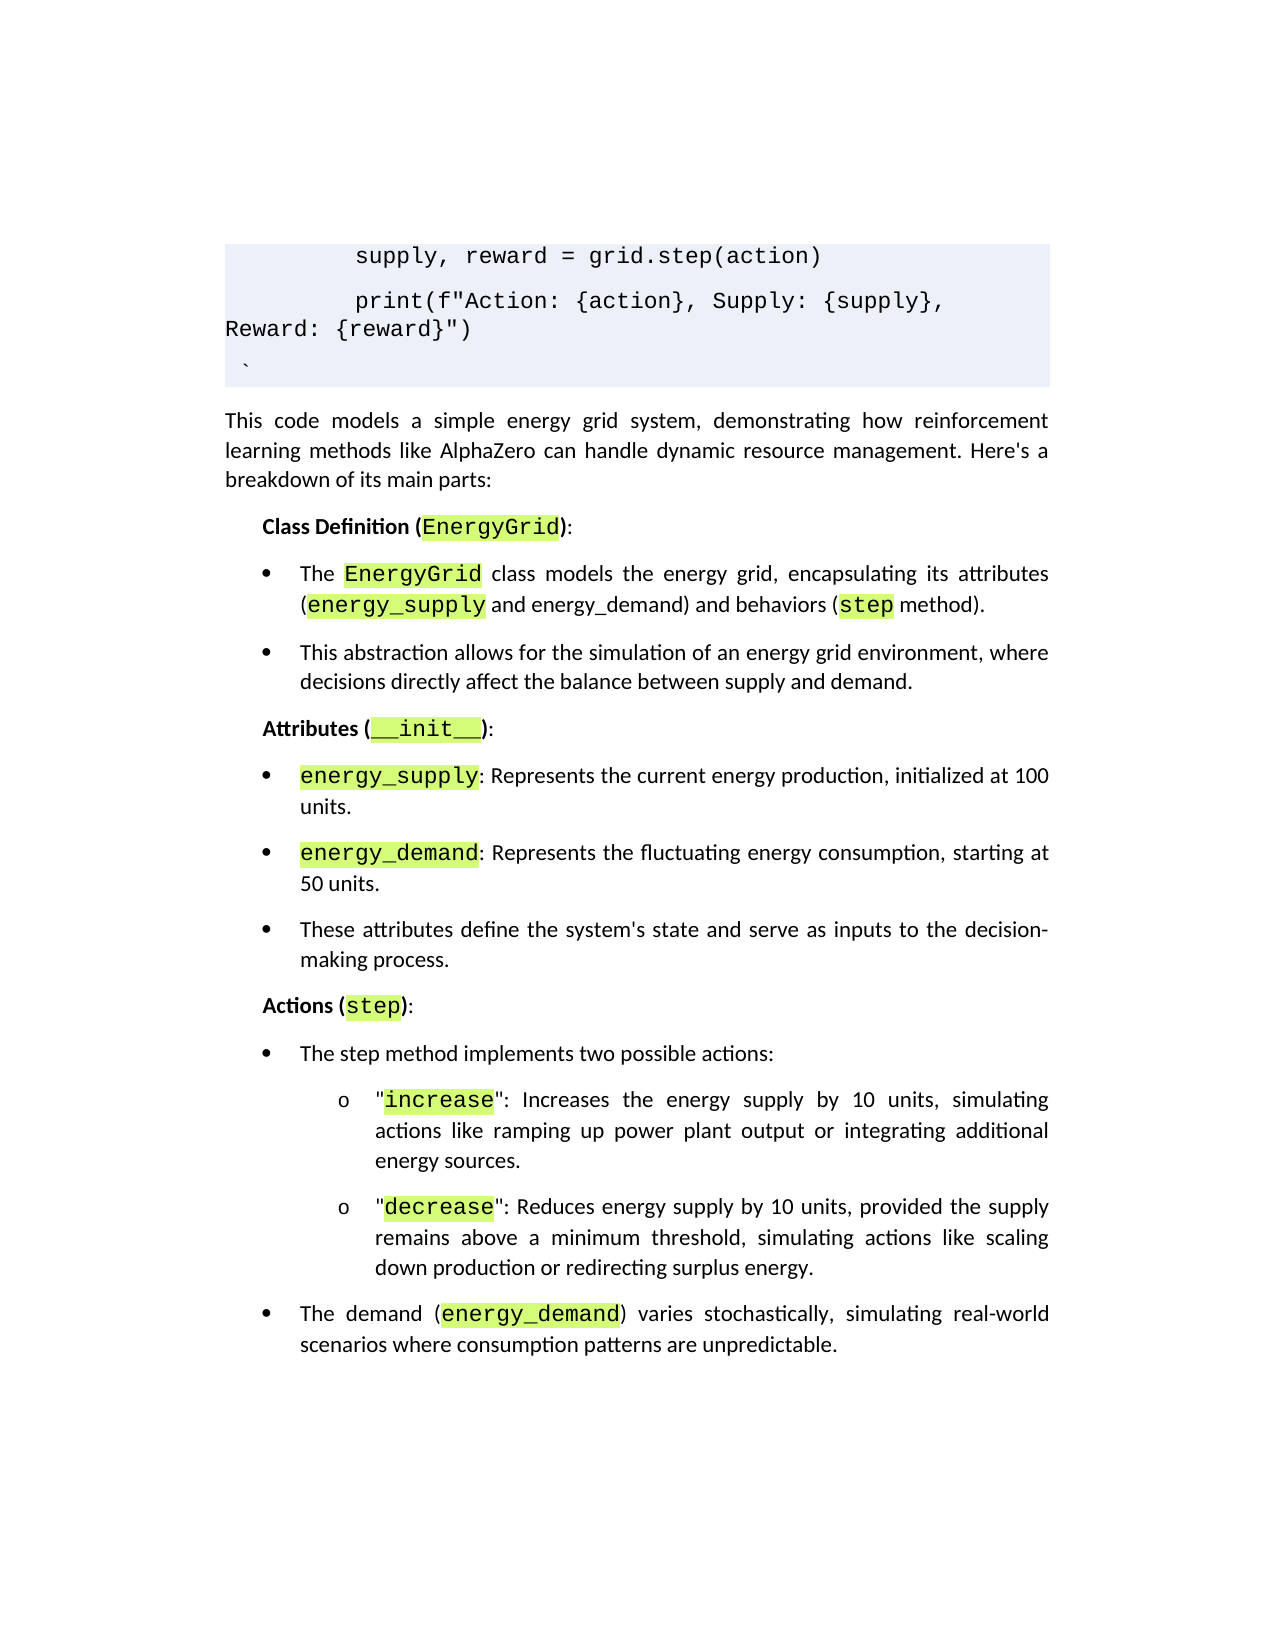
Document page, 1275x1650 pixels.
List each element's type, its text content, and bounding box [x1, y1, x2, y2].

text ` [225, 362, 1050, 387]
list The demand (energy_demand) varies stochastically, simulating real-world scenarios where consumption patterns are unpredictable. [262, 1299, 1050, 1358]
list These attributes define the system's state and serve as inputs to the decision-making process. [262, 916, 1050, 973]
list This abstraction allows for the simulation of an energy grid environment, where decisions directly affect the balance between supply and demand. [262, 638, 1050, 695]
list The step method implements two possible actions: [262, 1039, 1050, 1067]
list "decrease": Reduces energy supply by 10 units, provided the supply remains above a minimum threshold, simulating actions like scaling down production or redirecting surplus energy. [337, 1192, 1050, 1281]
text This code models a simple energy grid system, demonstrating how reinforcement learning methods like AlphaZero can handle dynamic resource management. Here's a breakdown of its main parts: [225, 406, 1050, 493]
list The EnergyGrid class models the energy grid, encapsulating its attributes (energy_supply and energy_demand) and behaviors (step method). [262, 559, 1050, 619]
text supply, reward = grid.step(action) [225, 244, 1050, 270]
text Class Definition (EnergyGrid): [262, 512, 1050, 541]
text Actions (step): [262, 992, 1050, 1021]
list "increase": Increases the energy supply by 10 units, simulating actions like ramping up power plant output or integrating additional energy sources. [337, 1086, 1050, 1174]
text Attributes (__init__): [262, 714, 1050, 743]
list energy_demand: Represents the fluctuating energy consumption, starting at 50 units. [262, 838, 1050, 897]
list energy_supply: Represents the current energy production, initialized at 100 units. [262, 761, 1050, 820]
text print(f"Action: {action}, Supply: {supply}, Reward: {reward}") [225, 289, 1050, 343]
